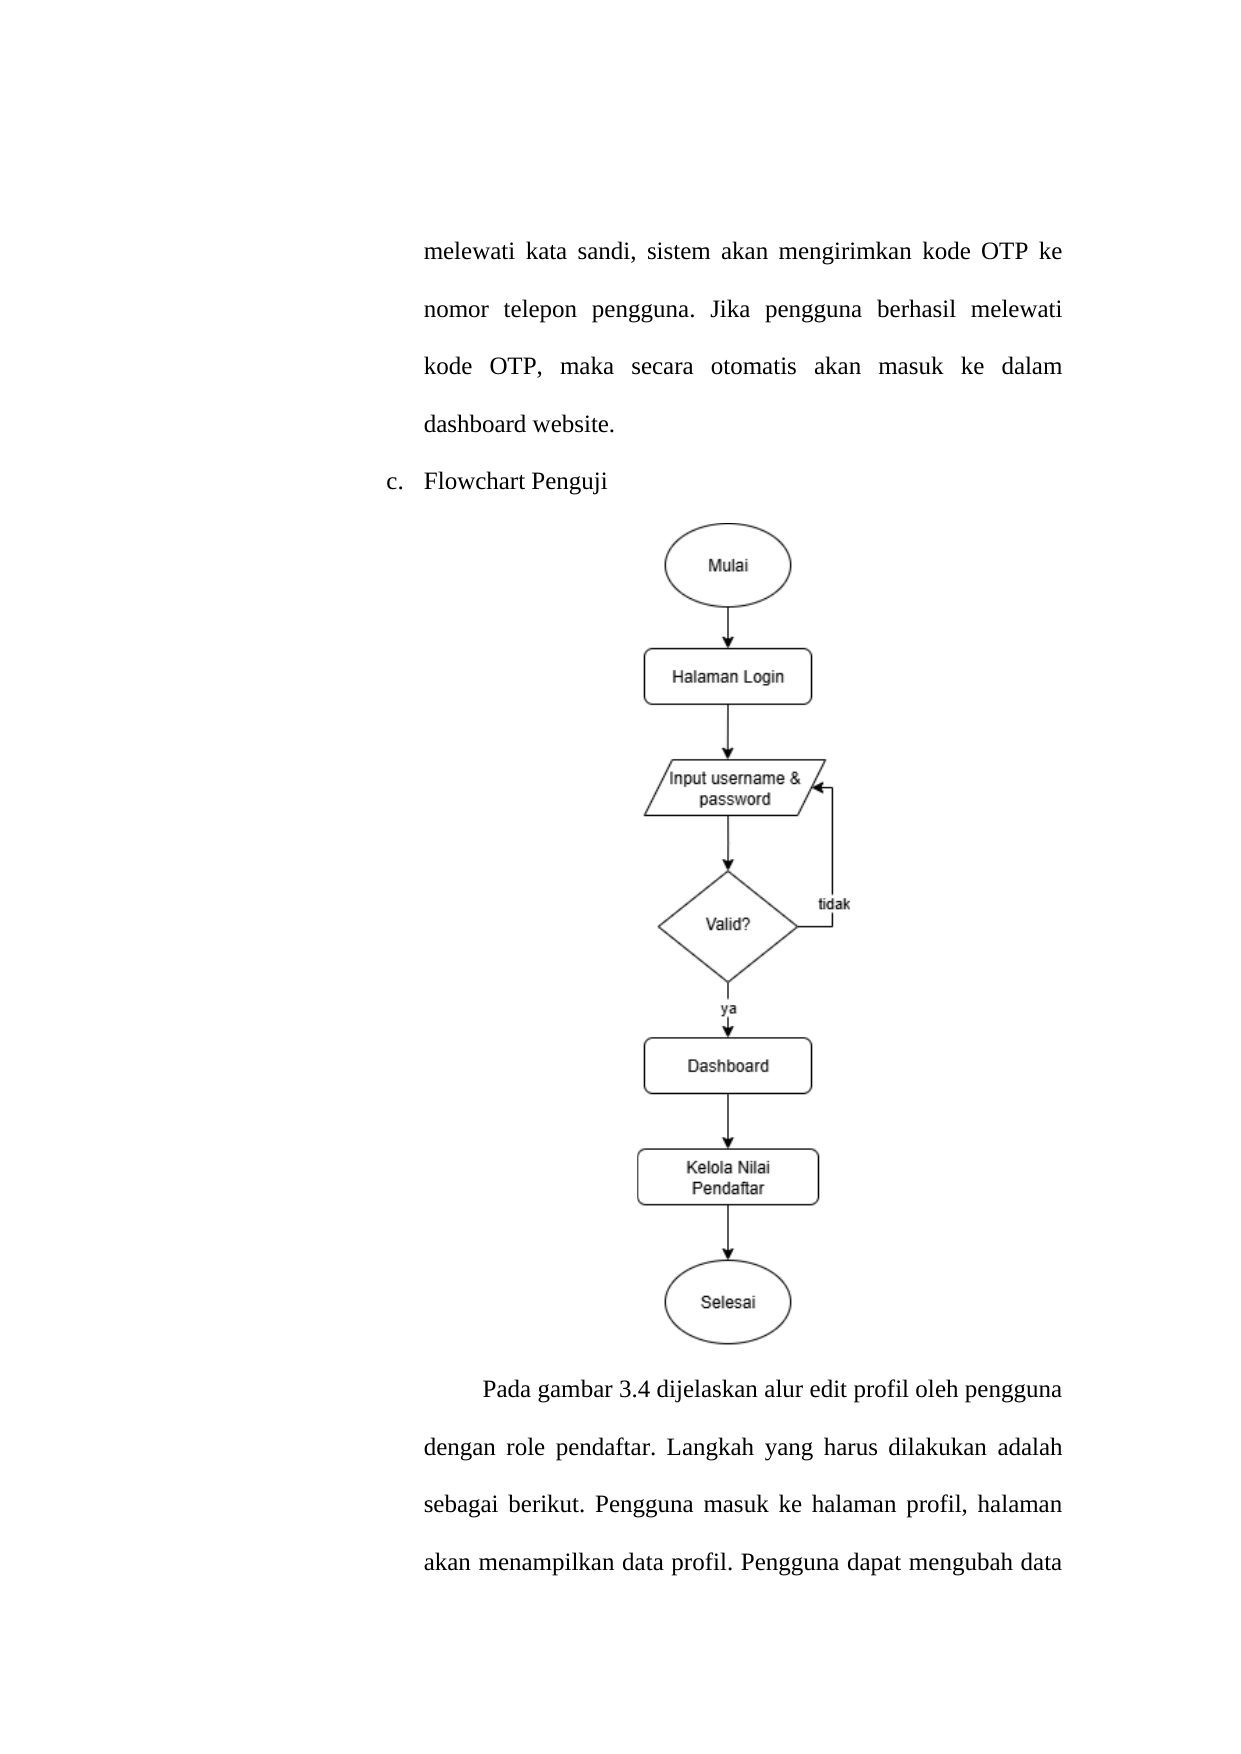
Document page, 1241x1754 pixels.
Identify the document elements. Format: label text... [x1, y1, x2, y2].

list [423, 236, 1063, 437]
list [423, 1374, 1063, 1575]
list Flowchart Penguji [386, 466, 1063, 495]
picture [637, 523, 850, 1346]
